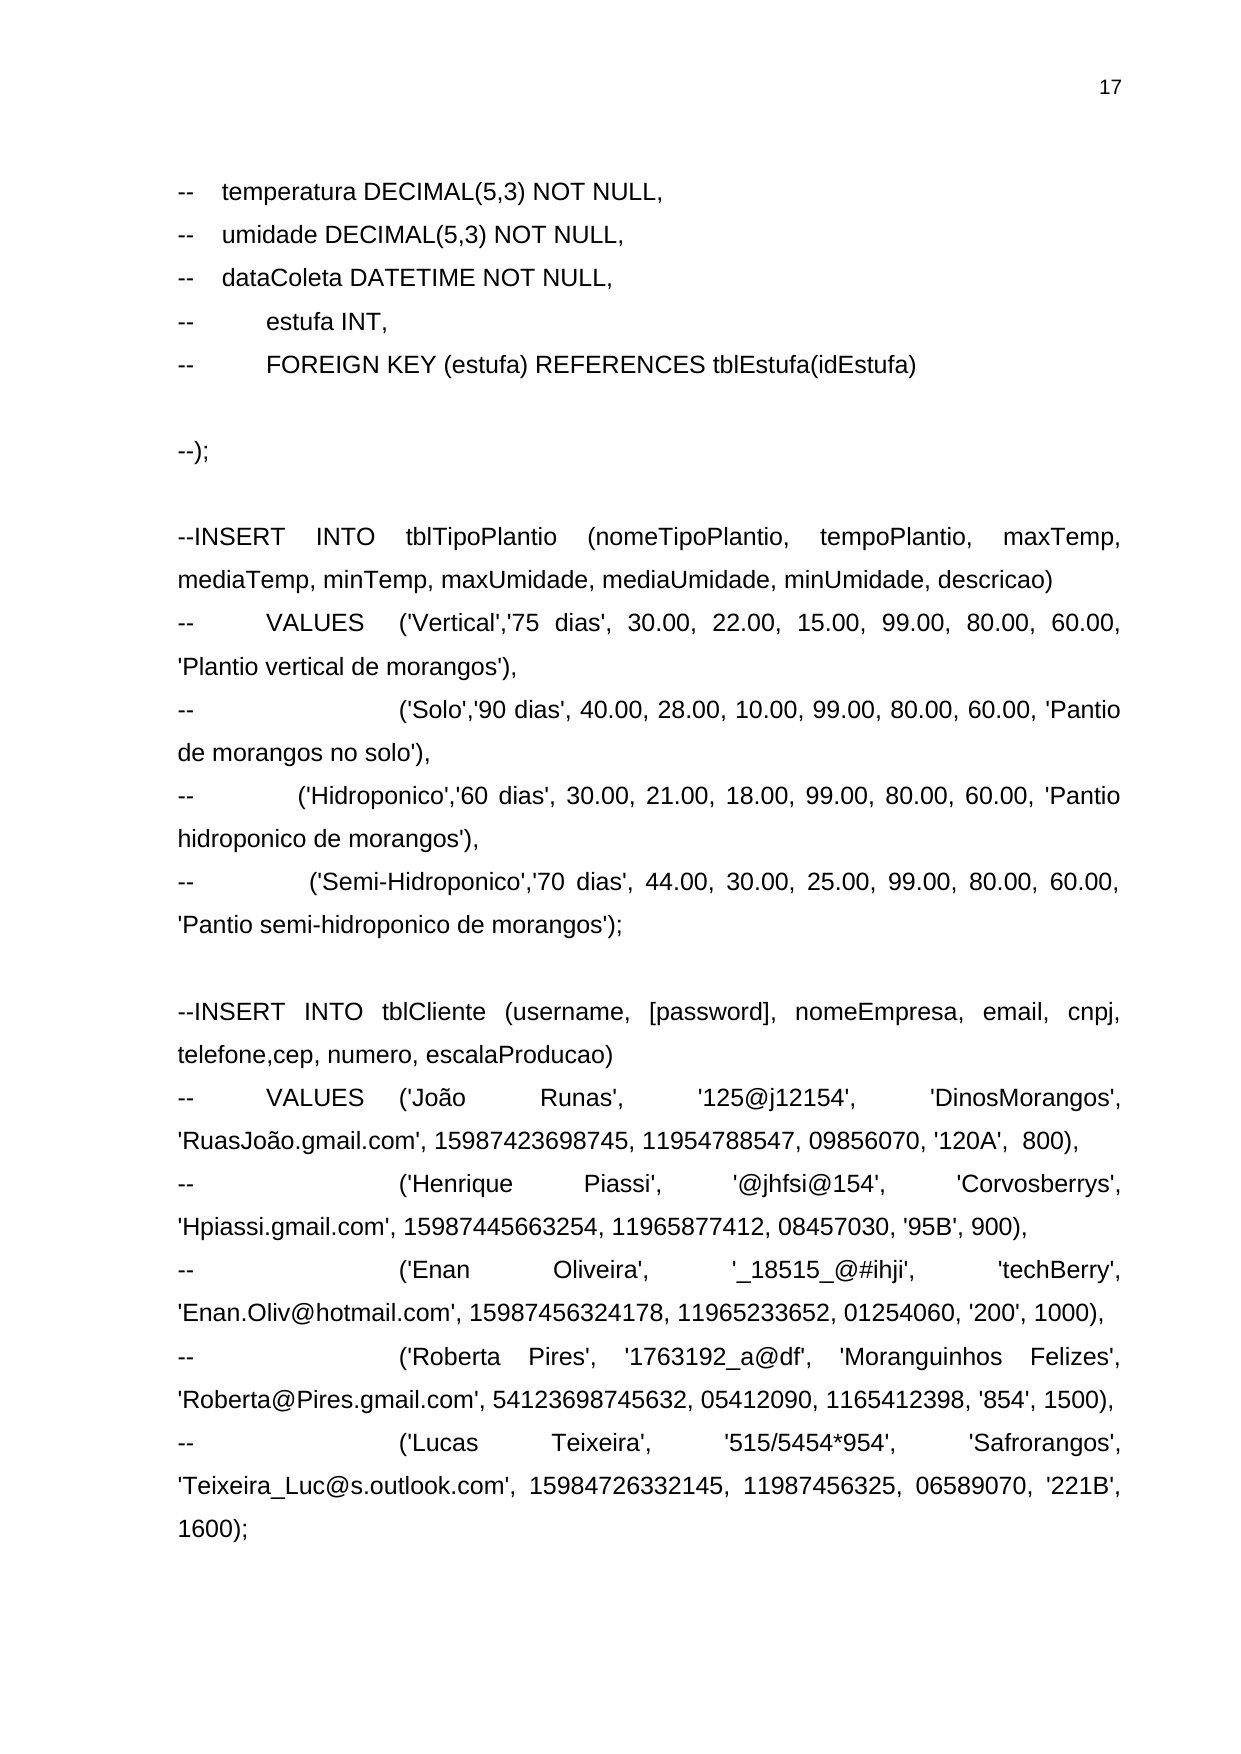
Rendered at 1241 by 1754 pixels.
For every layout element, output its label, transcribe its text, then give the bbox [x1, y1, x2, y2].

text -- ('Hidroponico','60 dias', 30.00, 21.00, 18.00, 99.00, 80.00, 60.00, 'Pantio hidroponico de morangos'), [177, 781, 1122, 853]
text -- umidade DECIMAL(5,3) NOT NULL, [177, 220, 1122, 249]
text -- FOREIGN KEY (estufa) REFERENCES tblEstufa(idEstufa) [177, 350, 1122, 378]
text -- temperatura DECIMAL(5,3) NOT NULL, [177, 177, 1122, 206]
text -- ('Solo','90 dias', 40.00, 28.00, 10.00, 99.00, 80.00, 60.00, 'Pantio de morangos no solo'), [177, 695, 1122, 767]
text -- VALUES ('Vertical','75 dias', 30.00, 22.00, 15.00, 99.00, 80.00, 60.00, 'Plantio vertical de morangos'), [177, 608, 1122, 680]
text -- ('Lucas Teixeira', '515/5454*954', 'Safrorangos', 'Teixeira_Luc@s.outlook.com', 15984726332145, 11987456325, 06589070, '221B', 1600); [177, 1428, 1122, 1543]
text -- ('Semi-Hidroponico','70 dias', 44.00, 30.00, 25.00, 99.00, 80.00, 60.00, 'Pantio semi-hidroponico de morangos'); [177, 867, 1122, 939]
text -- VALUES ('João Runas', '125@j12154', 'DinosMorangos', 'RuasJoão.gmail.com', 15987423698745, 11954788547, 09856070, '120A', 800), [177, 1083, 1122, 1155]
text -- dataColeta DATETIME NOT NULL, [177, 263, 1122, 292]
text -- estufa INT, [177, 307, 1122, 335]
text -- ('Henrique Piassi', '@jhfsi@154', 'Corvosberrys', 'Hpiassi.gmail.com', 15987445663254, 11965877412, 08457030, '95B', 900), [177, 1169, 1122, 1241]
text -- ('Roberta Pires', '1763192_a@df', 'Moranguinhos Felizes', 'Roberta@Pires.gmail.com', 54123698745632, 05412090, 1165412398, '854', 1500), [177, 1342, 1122, 1413]
text --INSERT INTO tblTipoPlantio (nomeTipoPlantio, tempoPlantio, maxTemp, mediaTemp, minTemp, maxUmidade, mediaUmidade, minUmidade, descricao) [177, 522, 1122, 594]
text -- ('Enan Oliveira', '_18515_@#ihji', 'techBerry', 'Enan.Oliv@hotmail.com', 15987456324178, 11965233652, 01254060, '200', 1000), [177, 1255, 1122, 1327]
text --); [177, 436, 1122, 465]
text --INSERT INTO tblCliente (username, [password], nomeEmpresa, email, cnpj, telefone,cep, numero, escalaProducao) [177, 997, 1122, 1068]
